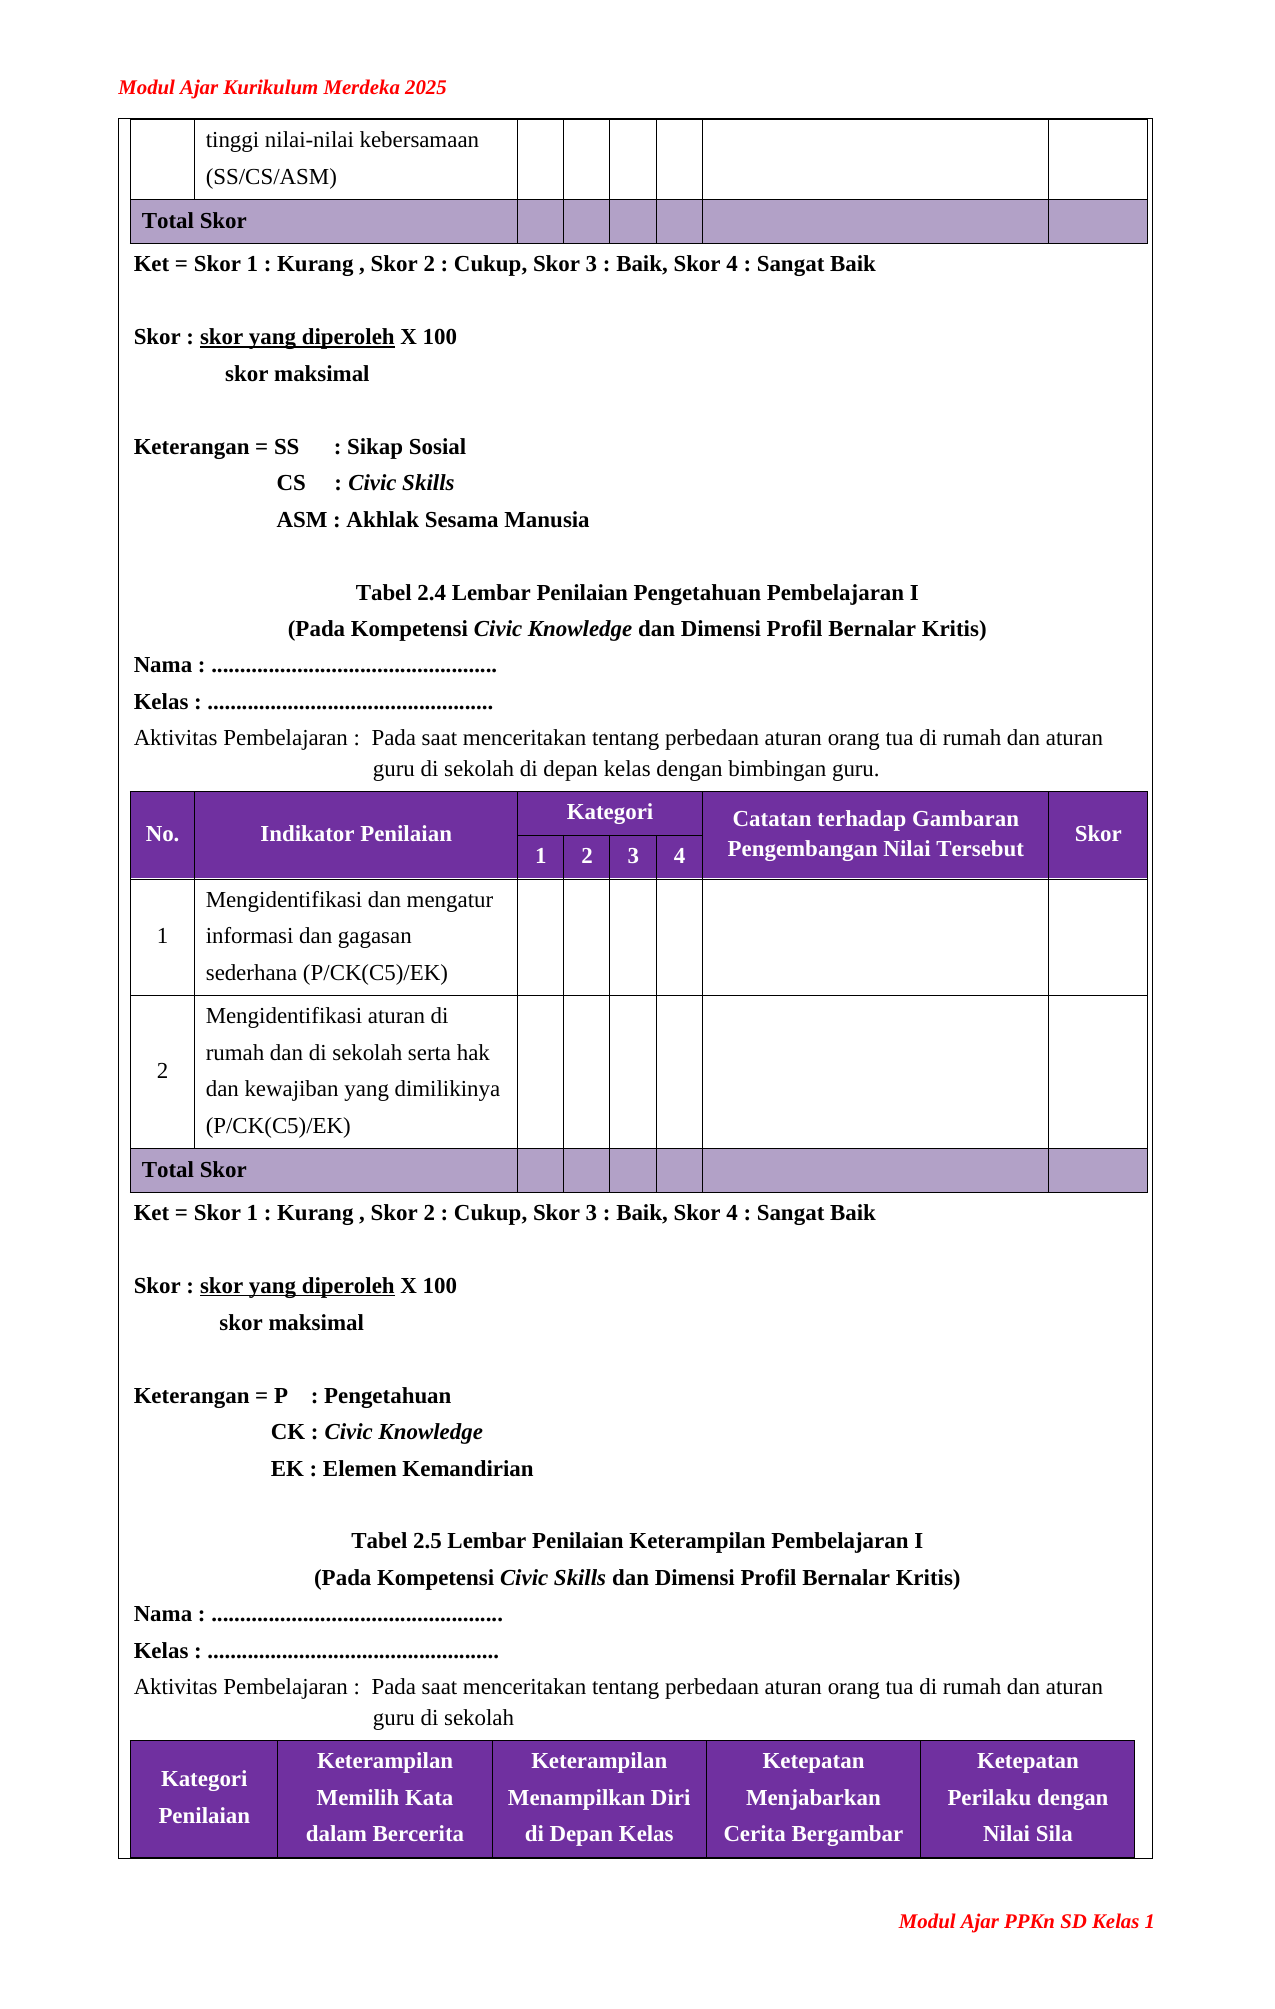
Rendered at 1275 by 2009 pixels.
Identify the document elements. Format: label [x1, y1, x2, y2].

table_cell [119, 119, 1152, 1858]
